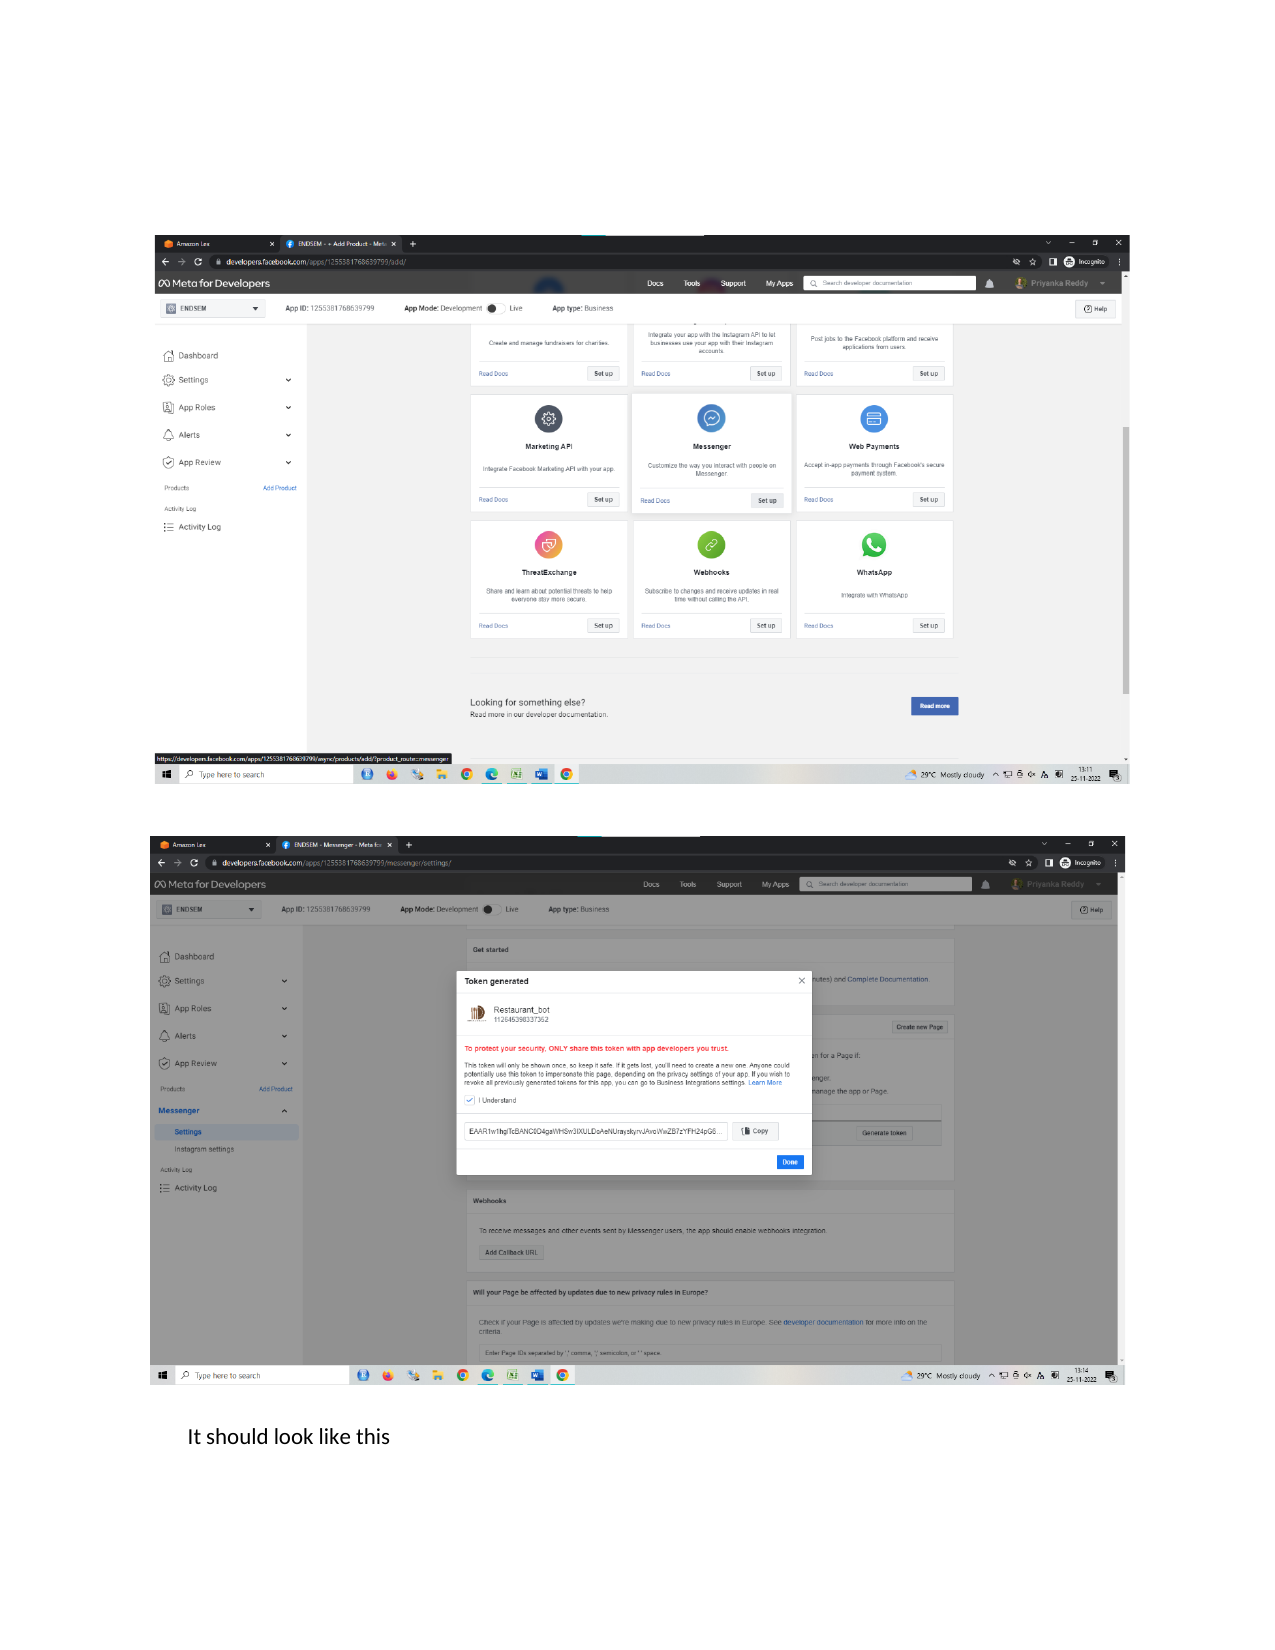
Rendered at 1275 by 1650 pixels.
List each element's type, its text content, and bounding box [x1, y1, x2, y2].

picture [150, 836, 1125, 1385]
picture [154, 235, 1130, 784]
text It should look like this [187, 1422, 1125, 1451]
